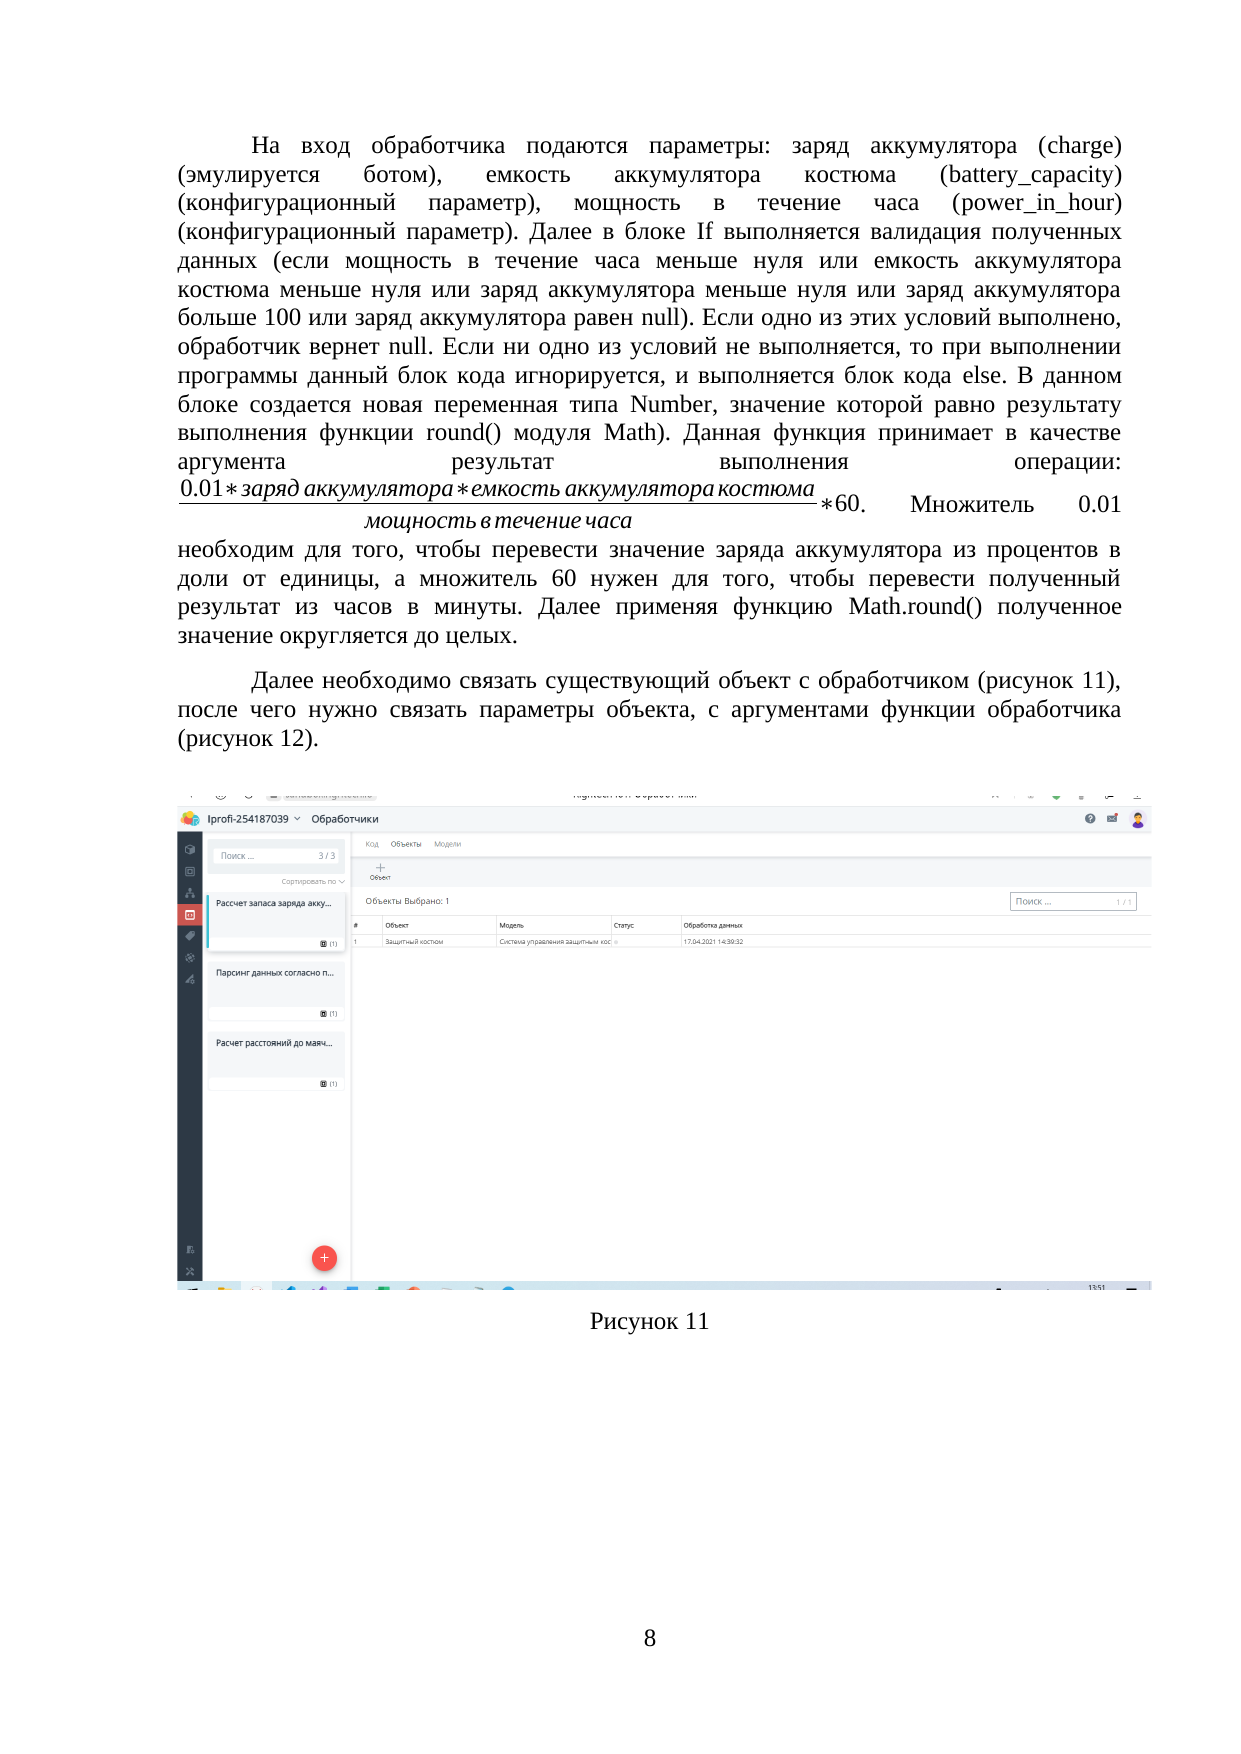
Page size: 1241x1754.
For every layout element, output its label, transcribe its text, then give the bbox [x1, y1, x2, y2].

text На вход обработчика подаются параметры: заряд аккумулятора (charge) (эмулируется ботом), емкость аккумулятора костюма (battery_capacity) (конфигурационный параметр), мощность в течение часа (power_in_hour) (конфигурационный параметр). Далее в блоке If выполняется валидация полученных данных (если мощность в течение часа меньше нуля или емкость аккумулятора костюма меньше нуля или заряд аккумулятора меньше нуля или заряд аккумулятора больше 100 или заряд аккумулятора равен null). Если одно из этих условий выполнено, обработчик вернет null. Если ни одно из условий не выполняется, то при выполнении программы данный блок кода игнорируется, и выполняется блок кода else. В данном блоке создается новая переменная типа Number, значение которой равно результату выполнения функции round() модуля Math). Данная функция принимает в качестве аргумента результат выполнения операции: . Множитель 0.01 необходим для того, чтобы перевести значение заряда аккумулятора из процентов в доли от единицы, а множитель 60 нужен для того, чтобы перевести полученный результат из часов в минуты. Далее применяя функцию Math.round() полученное значение округляется до целых. [177, 130, 1122, 649]
text Далее необходимо связать существующий объект с обработчиком (рисунок 11), после чего нужно связать параметры объекта, с аргументами функции обработчика (рисунок 12). [177, 666, 1122, 752]
text Рисунок 11 [177, 1306, 1122, 1335]
picture [177, 796, 1152, 1290]
